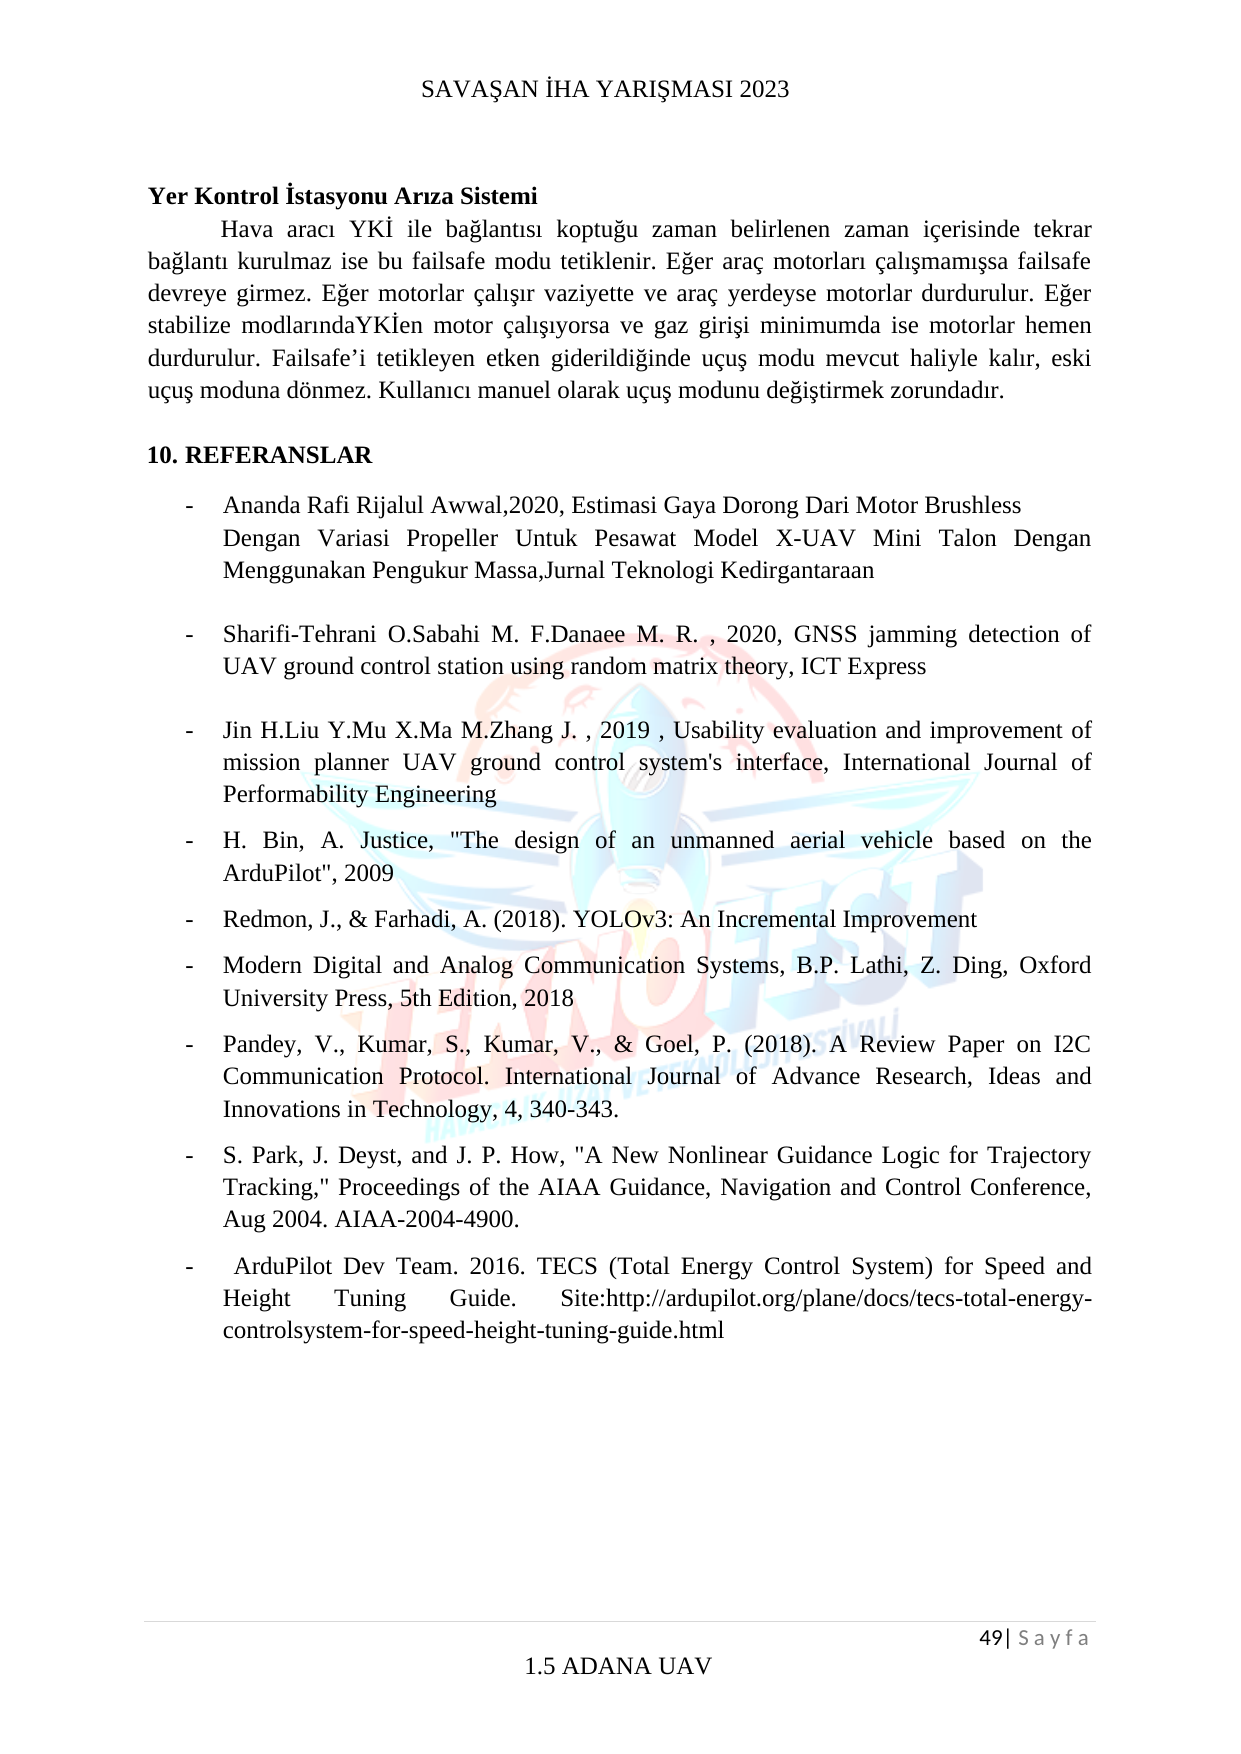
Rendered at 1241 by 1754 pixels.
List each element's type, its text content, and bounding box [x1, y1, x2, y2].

text Hava aracı YKİ ile bağlantısı koptuğu zaman belirlenen zaman içerisinde tekrar bağlantı kurulmaz ise bu failsafe modu tetiklenir. Eğer araç motorları çalışmamışsa failsafe devreye girmez. Eğer motorlar çalışır vaziyette ve araç yerdeyse motorlar durdurulur. Eğer stabilize modlarındaYKİen motor çalışıyorsa ve gaz girişi minimumda ise motorlar hemen durdurulur. Failsafe’i tetikleyen etken giderildiğinde uçuş modu mevcut haliyle kalır, eski uçuş moduna dönmez. Kullanıcı manuel olarak uçuş modunu değiştirmek zorundadır. [148, 214, 1093, 404]
list Ananda Rafi Rijalul Awwal,2020, Estimasi Gaya Dorong Dari Motor Brushless [185, 490, 1093, 519]
list Modern Digital and Analog Communication Systems, B.P. Lathi, Z. Ding, Oxford University Press, 5th Edition, 2018 [185, 951, 1093, 1012]
text Yer Kontrol İstasyonu Arıza Sistemi [148, 181, 1093, 210]
subtitle 10. REFERANSLAR [147, 440, 1093, 469]
list Sharifi-Tehrani O.Sabahi M. F.Danaee M. R. , 2020, GNSS jamming detection of UAV ground control station using random matrix theory, ICT Express [185, 619, 1093, 679]
list H. Bin, A. Justice, "The design of an unmanned aerial vehicle based on the ArduPilot", 2009 [185, 826, 1093, 886]
list S. Park, J. Deyst, and J. P. How, "A New Nonlinear Guidance Logic for Trajectory Tracking," Proceedings of the AIAA Guidance, Navigation and Control Conference, Aug 2004. AIAA-2004-4900. [185, 1140, 1093, 1233]
list Jin H.Liu Y.Mu X.Ma M.Zhang J. , 2019 , Usability evaluation and improvement of mission planner UAV ground control system's interface, International Journal of Performability Engineering [185, 715, 1093, 808]
list Redmon, J., & Farhadi, A. (2018). YOLOv3: An Incremental Improvement [185, 904, 1093, 933]
list Pandey, V., Kumar, S., Kumar, V., & Goel, P. (2018). A Review Paper on I2C Communication Protocol. International Journal of Advance Research, Ideas and Innovations in Technology, 4, 340-343. [185, 1029, 1093, 1122]
text Dengan Variasi Propeller Untuk Pesawat Model X-UAV Mini Talon Dengan Menggunakan Pengukur Massa,Jurnal Teknologi Kedirgantaraan [223, 523, 1093, 583]
list ArduPilot Dev Team. 2016. TECS (Total Energy Control System) for Speed and Height Tuning Guide. Site:http://ardupilot.org/plane/docs/tecs-total-energy-controlsystem-for-speed-height-tuning-guide.html [185, 1251, 1093, 1344]
